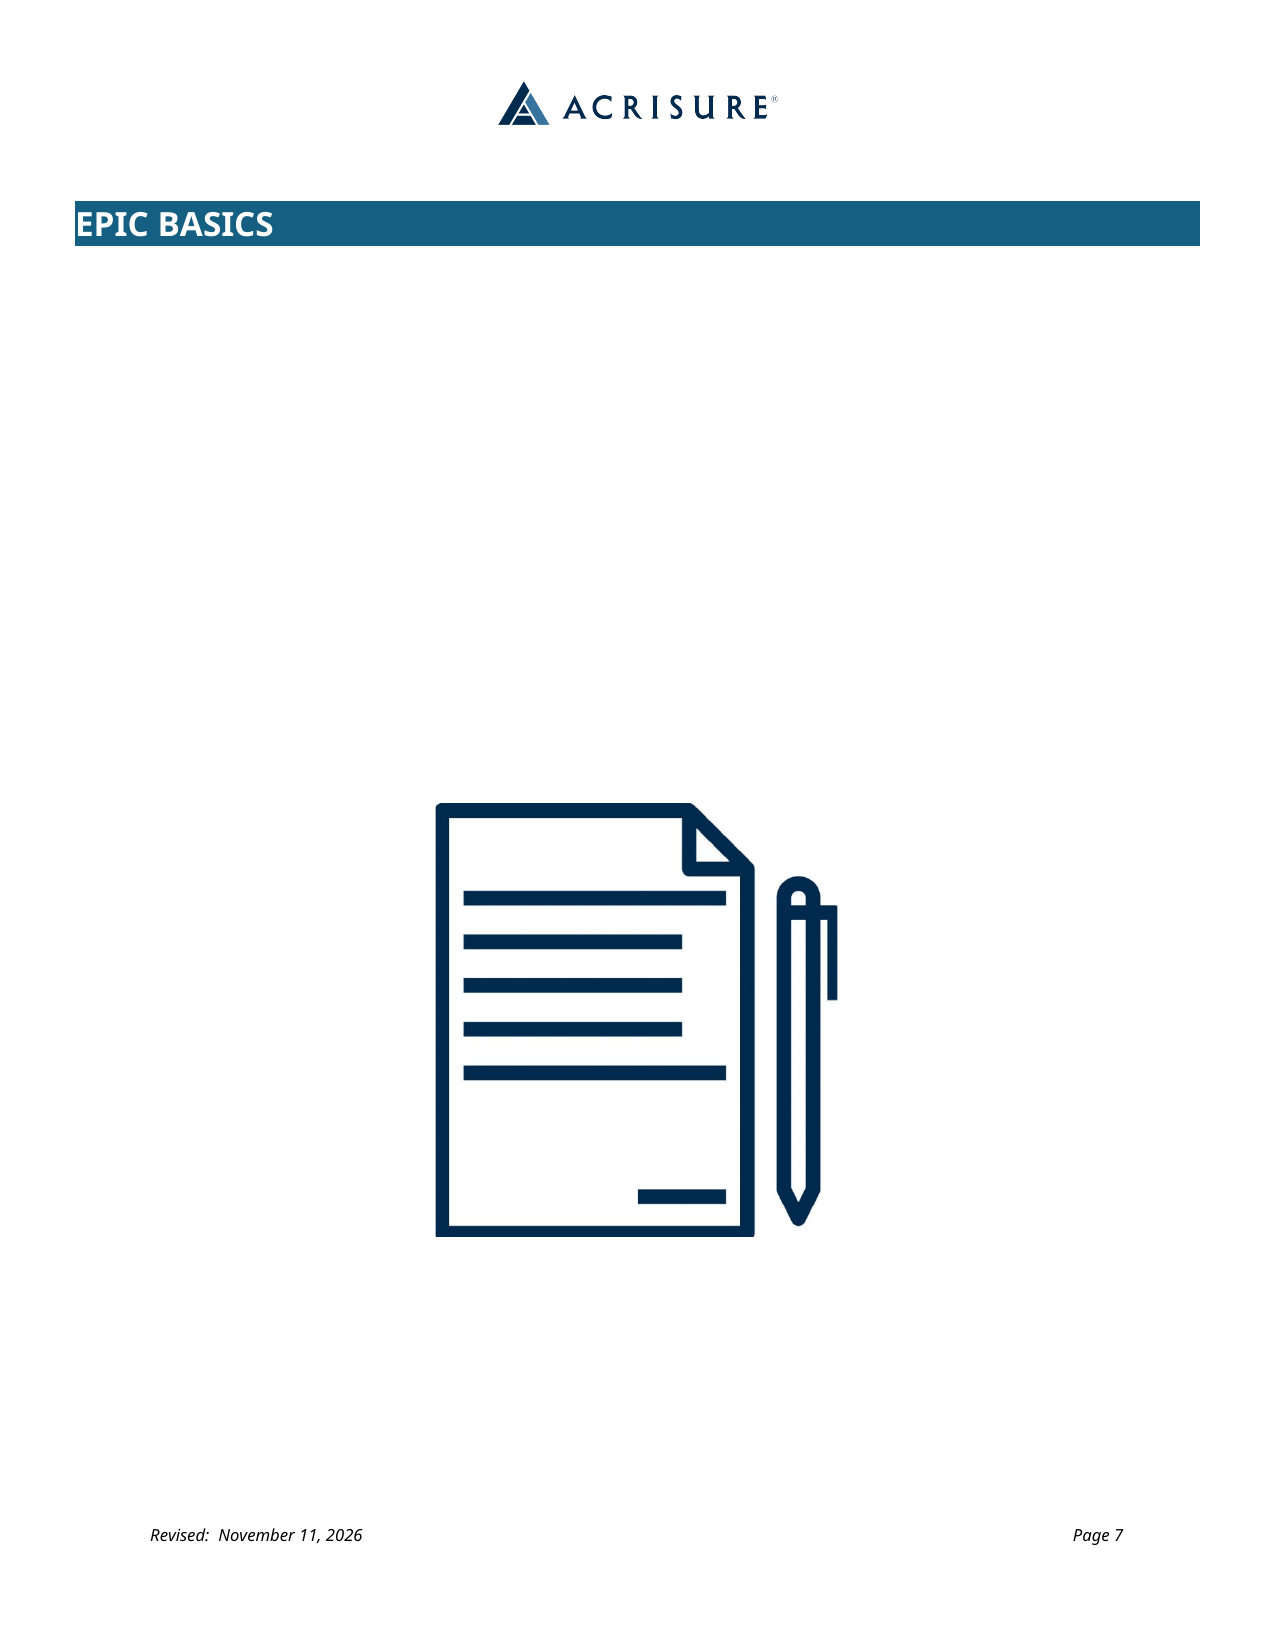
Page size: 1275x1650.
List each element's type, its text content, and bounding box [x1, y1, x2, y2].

picture [434, 803, 838, 1235]
subtitle EPIC BASICS [75, 201, 1200, 246]
picture [496, 75, 779, 135]
